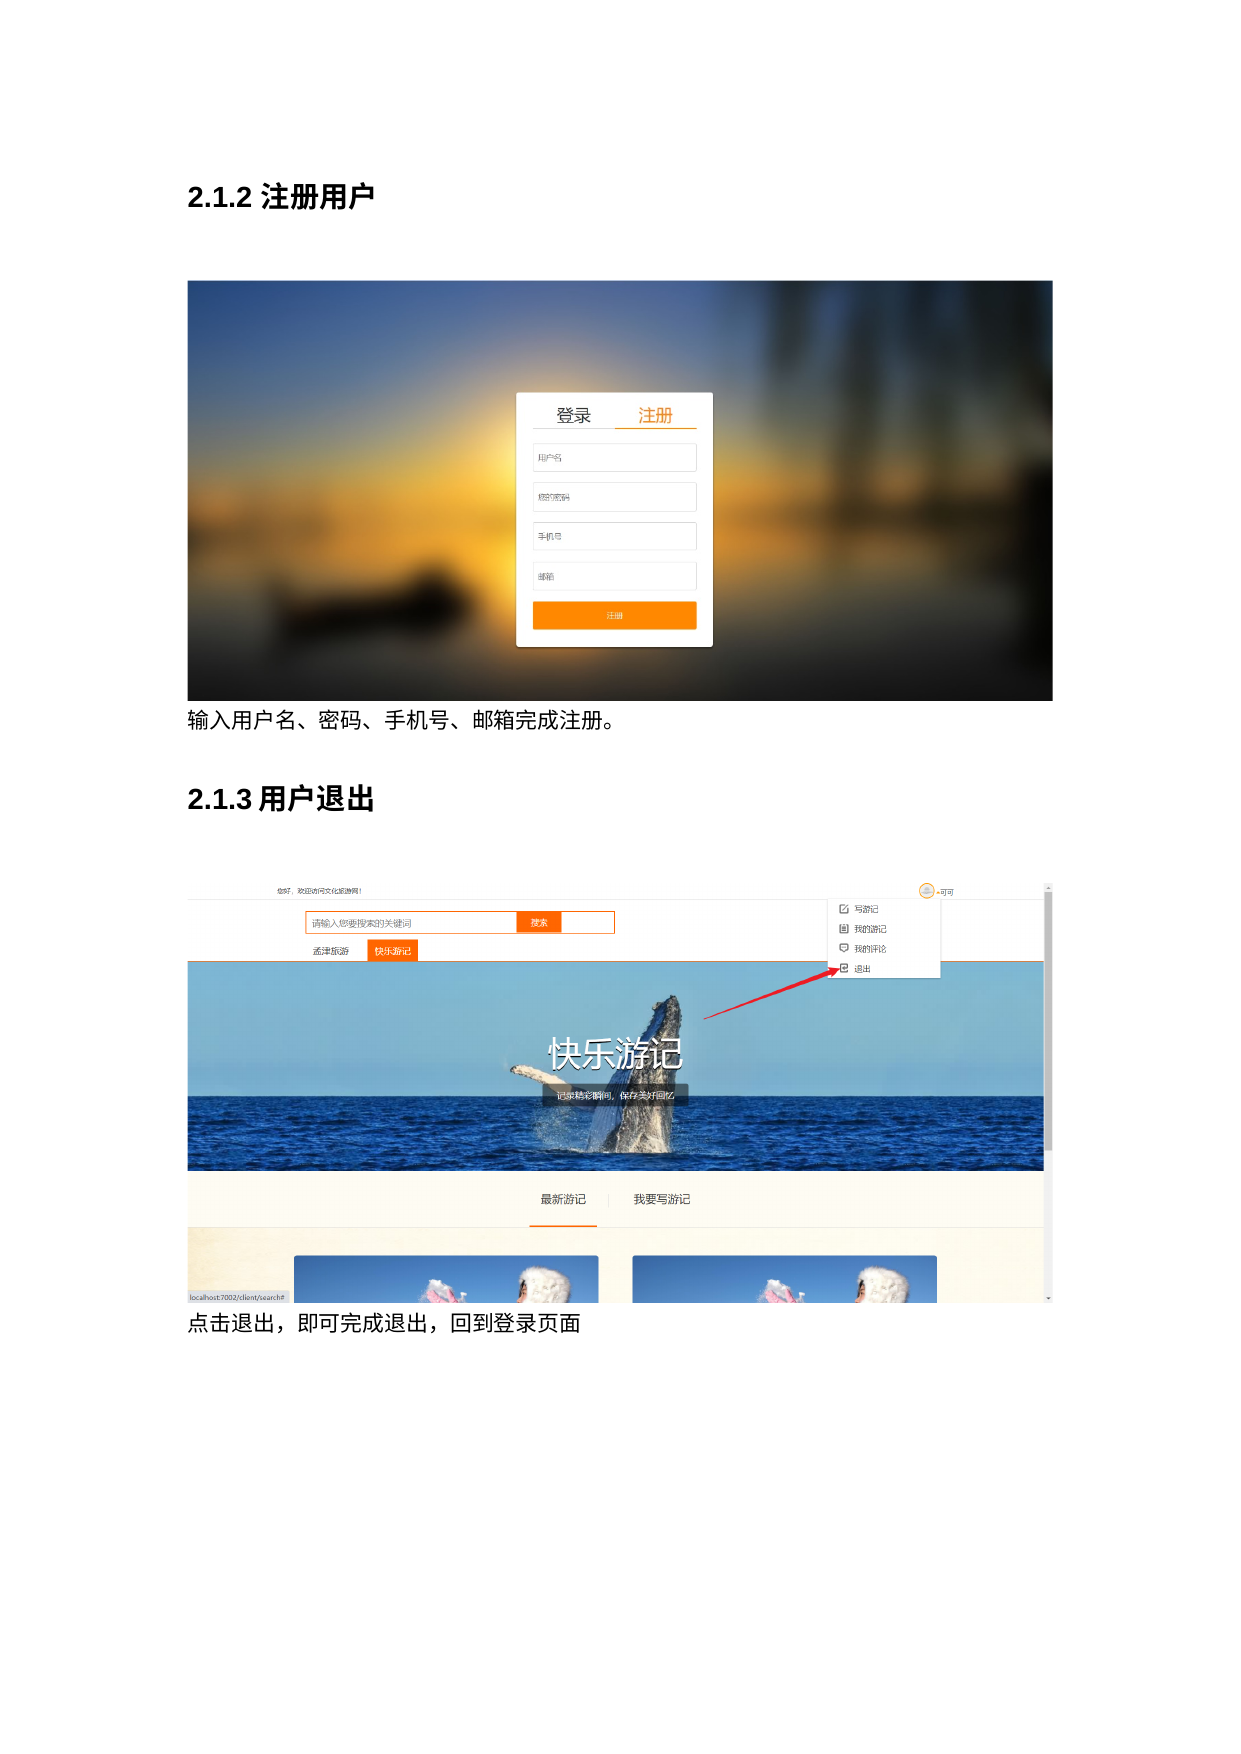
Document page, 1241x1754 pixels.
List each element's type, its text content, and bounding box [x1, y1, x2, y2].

picture [187, 280, 1053, 701]
text 点击退出，即可完成退出，回到登录页面 [187, 1306, 1053, 1338]
subtitle 2.1.3用户退出 [187, 764, 1053, 829]
subtitle 2.1.2 注册用户 [187, 162, 1053, 227]
picture [187, 883, 1053, 1303]
text 输入用户名、密码、手机号、邮箱完成注册。 [187, 703, 1053, 735]
